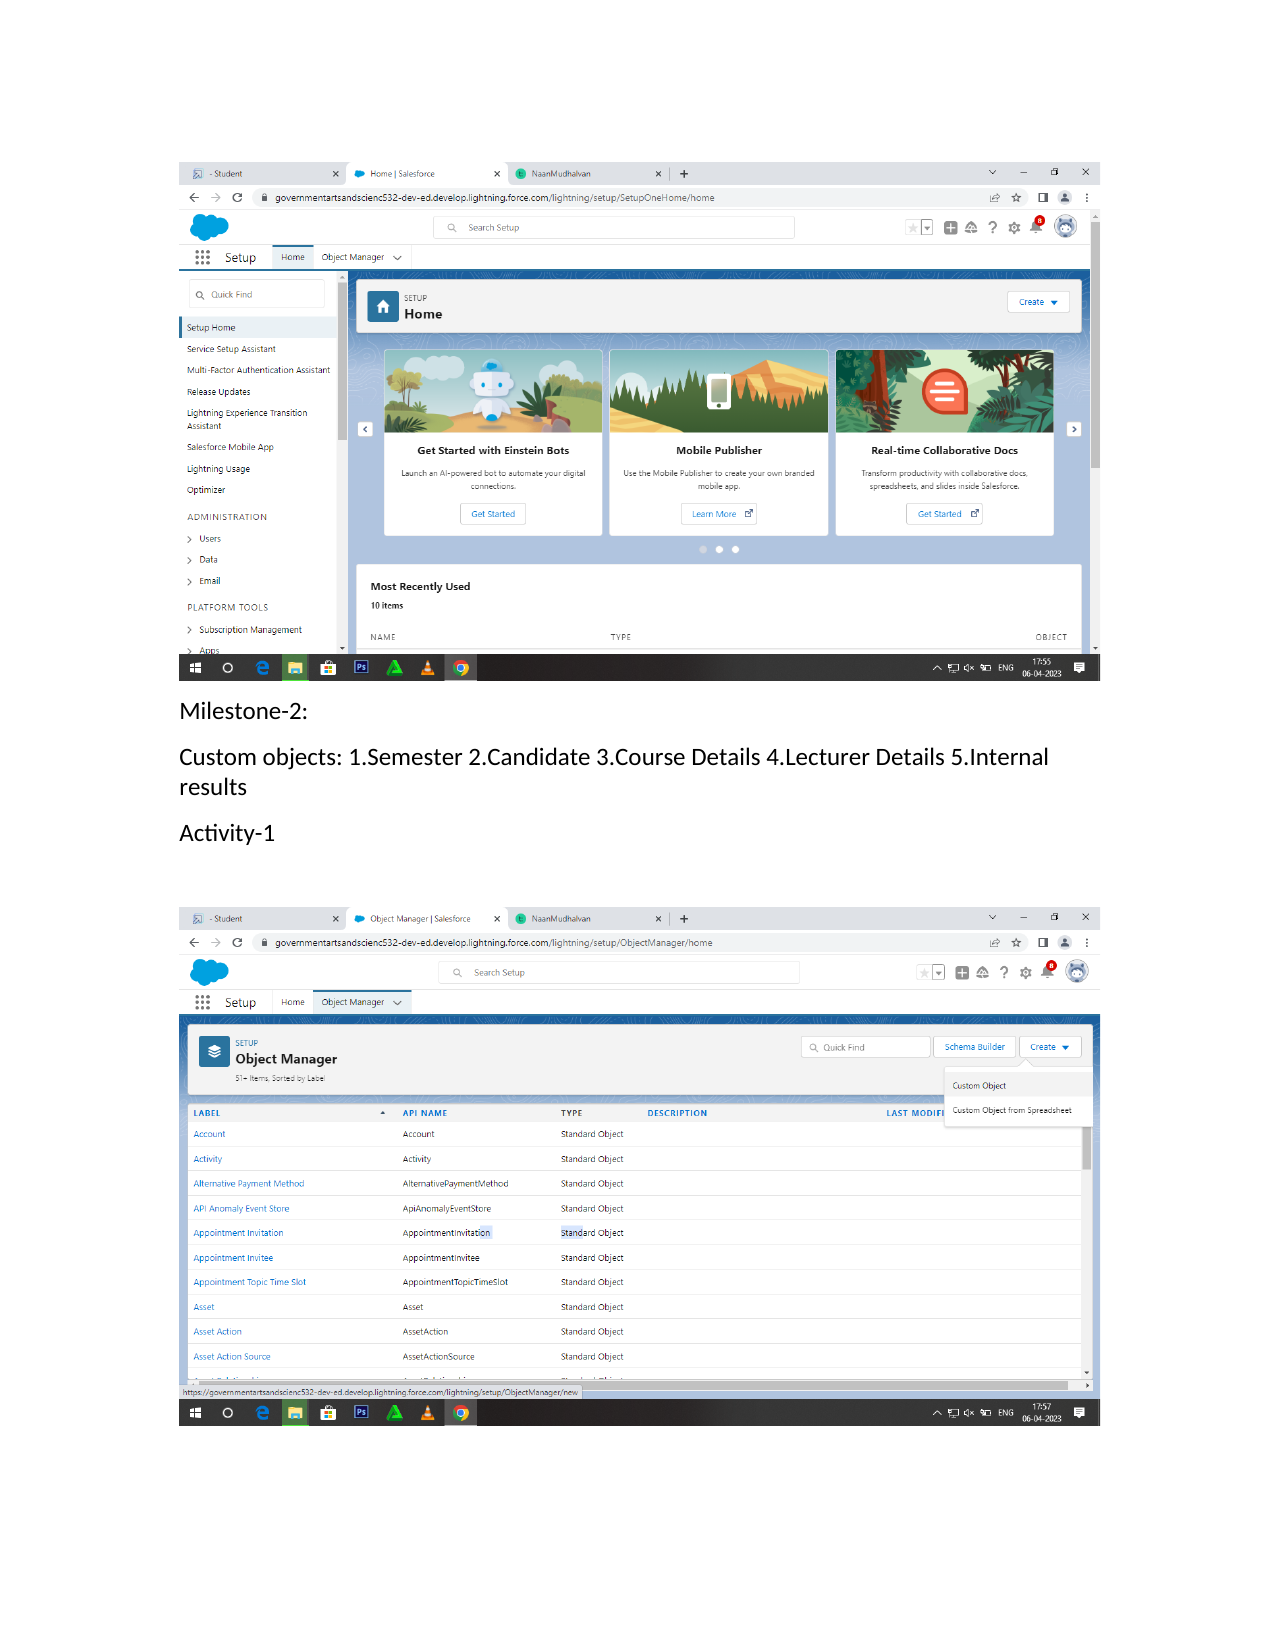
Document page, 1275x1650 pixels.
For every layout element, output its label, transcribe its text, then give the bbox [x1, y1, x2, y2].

text Activity-1 [179, 817, 1100, 847]
picture [179, 907, 1100, 1426]
text Custom objects: 1.Semester 2.Candidate 3.Course Details 4.Lecturer Details 5.Internal results [179, 741, 1100, 802]
picture [179, 162, 1100, 681]
text Milestone-2: [179, 695, 1100, 726]
